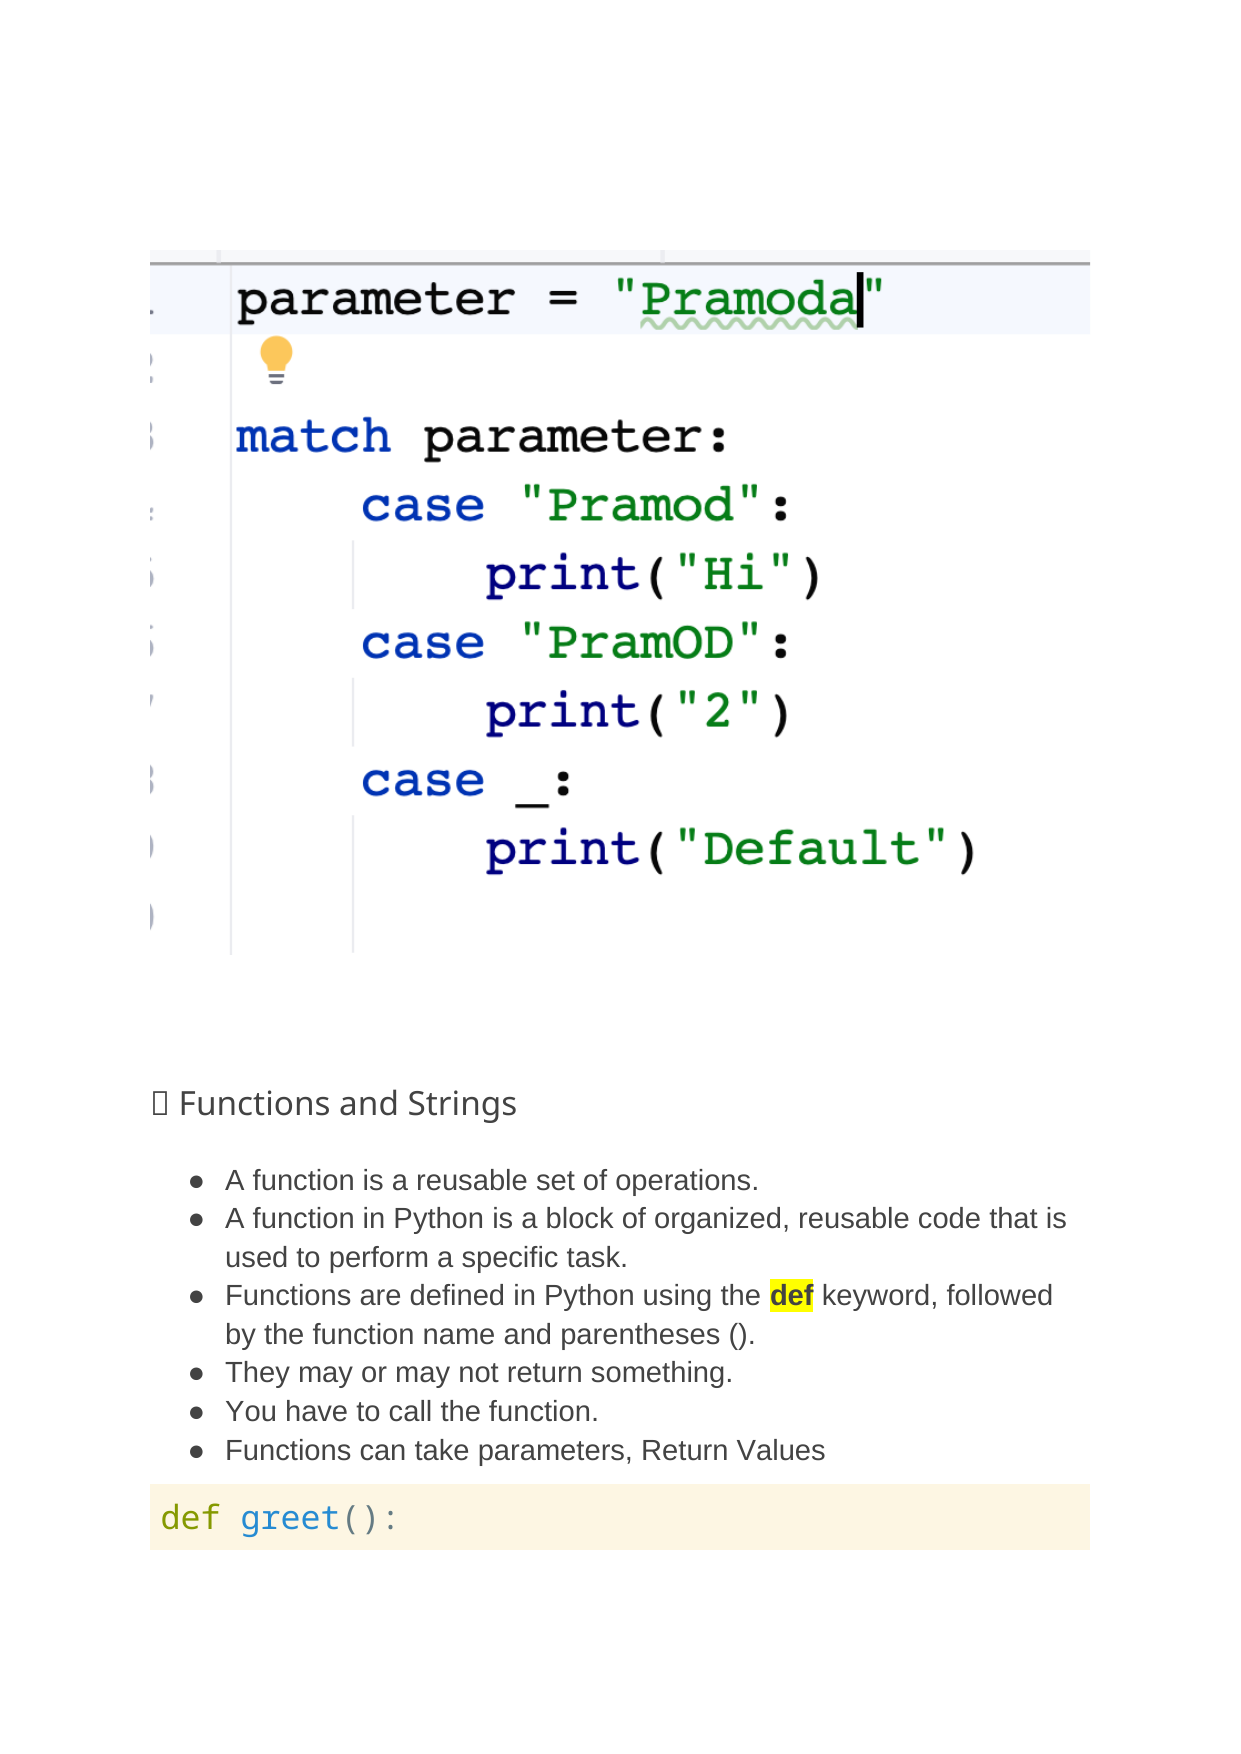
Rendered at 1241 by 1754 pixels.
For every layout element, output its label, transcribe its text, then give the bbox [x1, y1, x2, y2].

list A function is a reusable set of operations. [187, 1163, 1090, 1196]
list They may or may not return something. [187, 1356, 1090, 1389]
list A function in Python is a block of organized, reusable code that is used to perform a specific task. [187, 1201, 1090, 1273]
subtitle ✅ Functions and Strings [150, 1080, 1090, 1125]
picture [150, 250, 1091, 955]
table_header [150, 1484, 1090, 1550]
list Functions are defined in Python using the def keyword, followed by the function name and parentheses (). [187, 1278, 1090, 1351]
list You have to call the function. [187, 1394, 1090, 1428]
list Functions can take parameters, Return Values [187, 1433, 1090, 1466]
